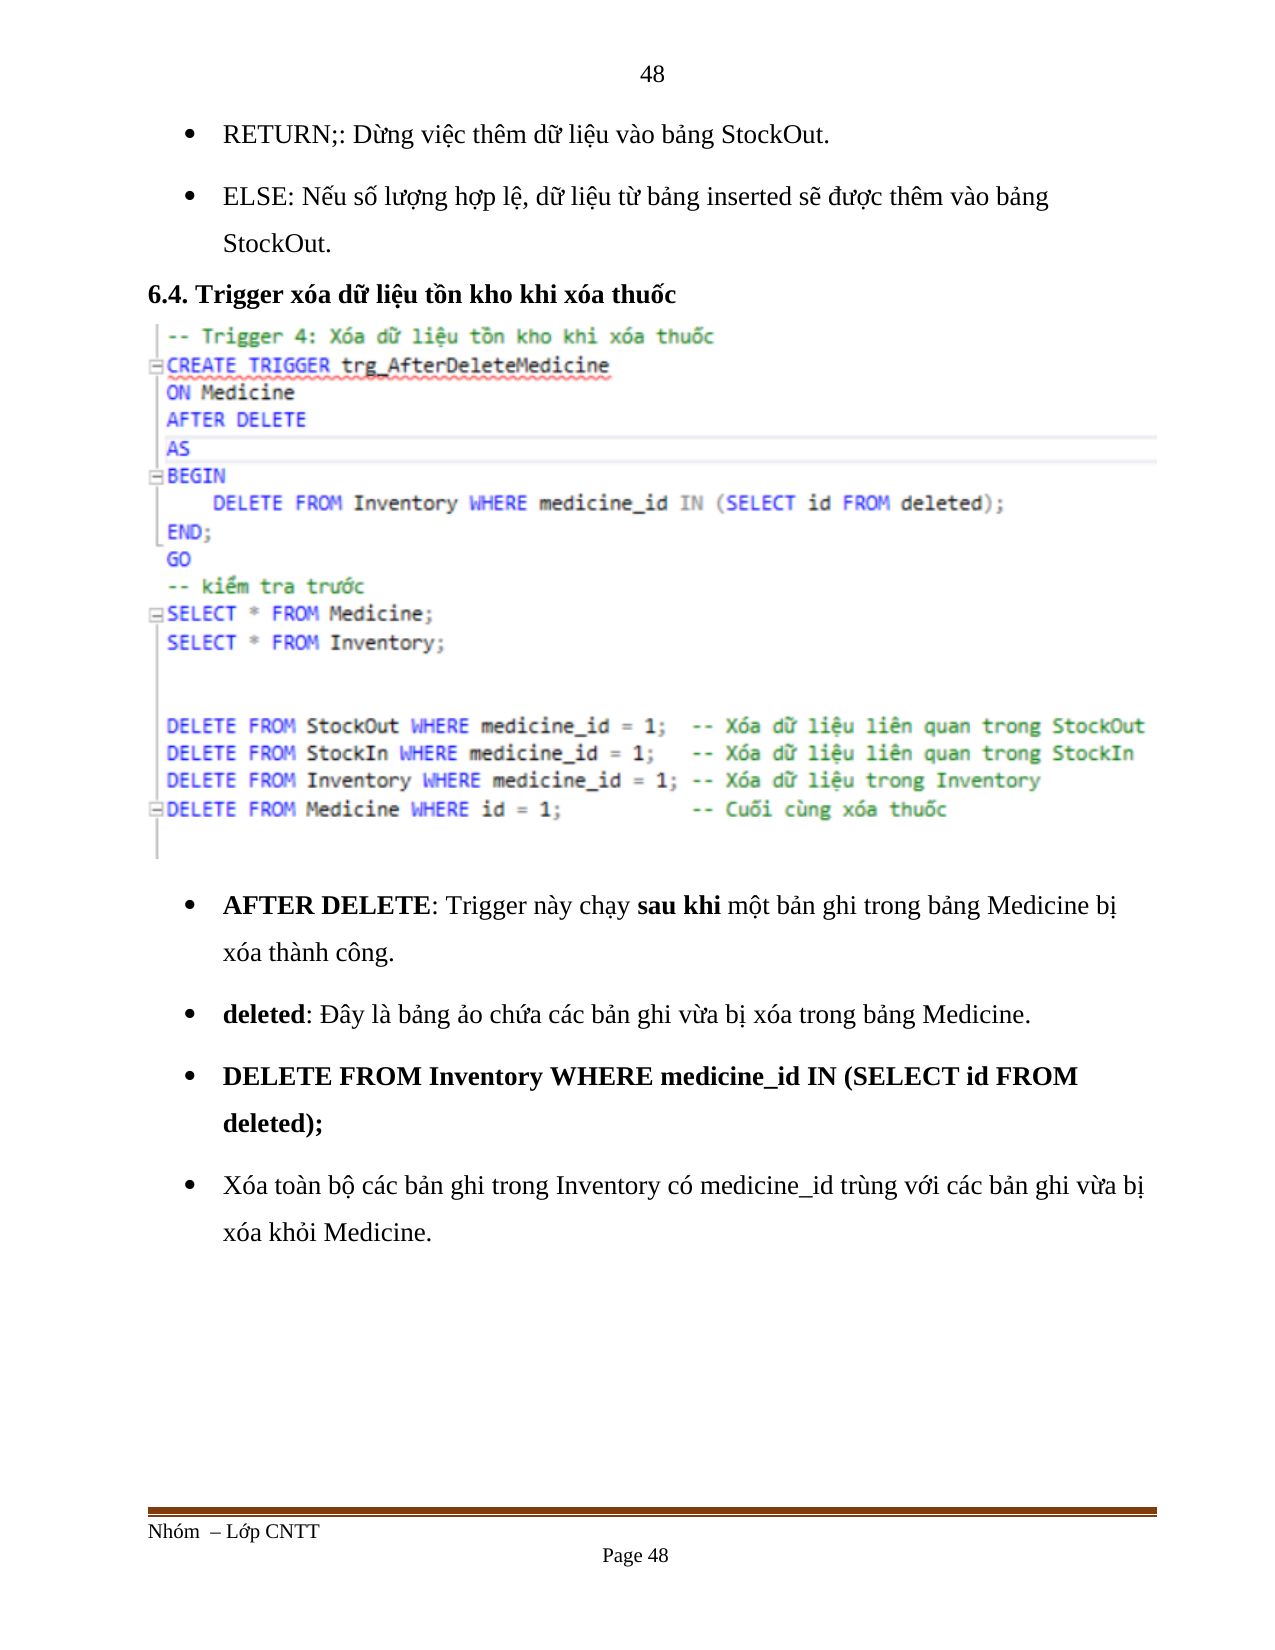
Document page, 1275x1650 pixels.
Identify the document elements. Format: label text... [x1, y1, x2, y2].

list Xóa toàn bộ các bản ghi trong Inventory có medicine_id trùng với các bản ghi vừa bị xóa khỏi Medicine. [185, 1169, 1157, 1247]
list ELSE: Nếu số lượng hợp lệ, dữ liệu từ bảng inserted sẽ được thêm vào bảng StockOut. [185, 181, 1157, 258]
list deleted: Đây là bảng ảo chứa các bản ghi vừa bị xóa trong bảng Medicine. [185, 998, 1157, 1029]
list RETURN;: Dừng việc thêm dữ liệu vào bảng StockOut. [185, 118, 1157, 149]
subtitle 6.4. Trigger xóa dữ liệu tồn kho khi xóa thuốc [148, 278, 1157, 309]
picture [147, 324, 1157, 859]
list DELETE FROM Inventory WHERE medicine_id IN (SELECT id FROM deleted); [185, 1060, 1157, 1138]
list AFTER DELETE: Trigger này chạy sau khi một bản ghi trong bảng Medicine bị xóa thành công. [185, 889, 1157, 967]
